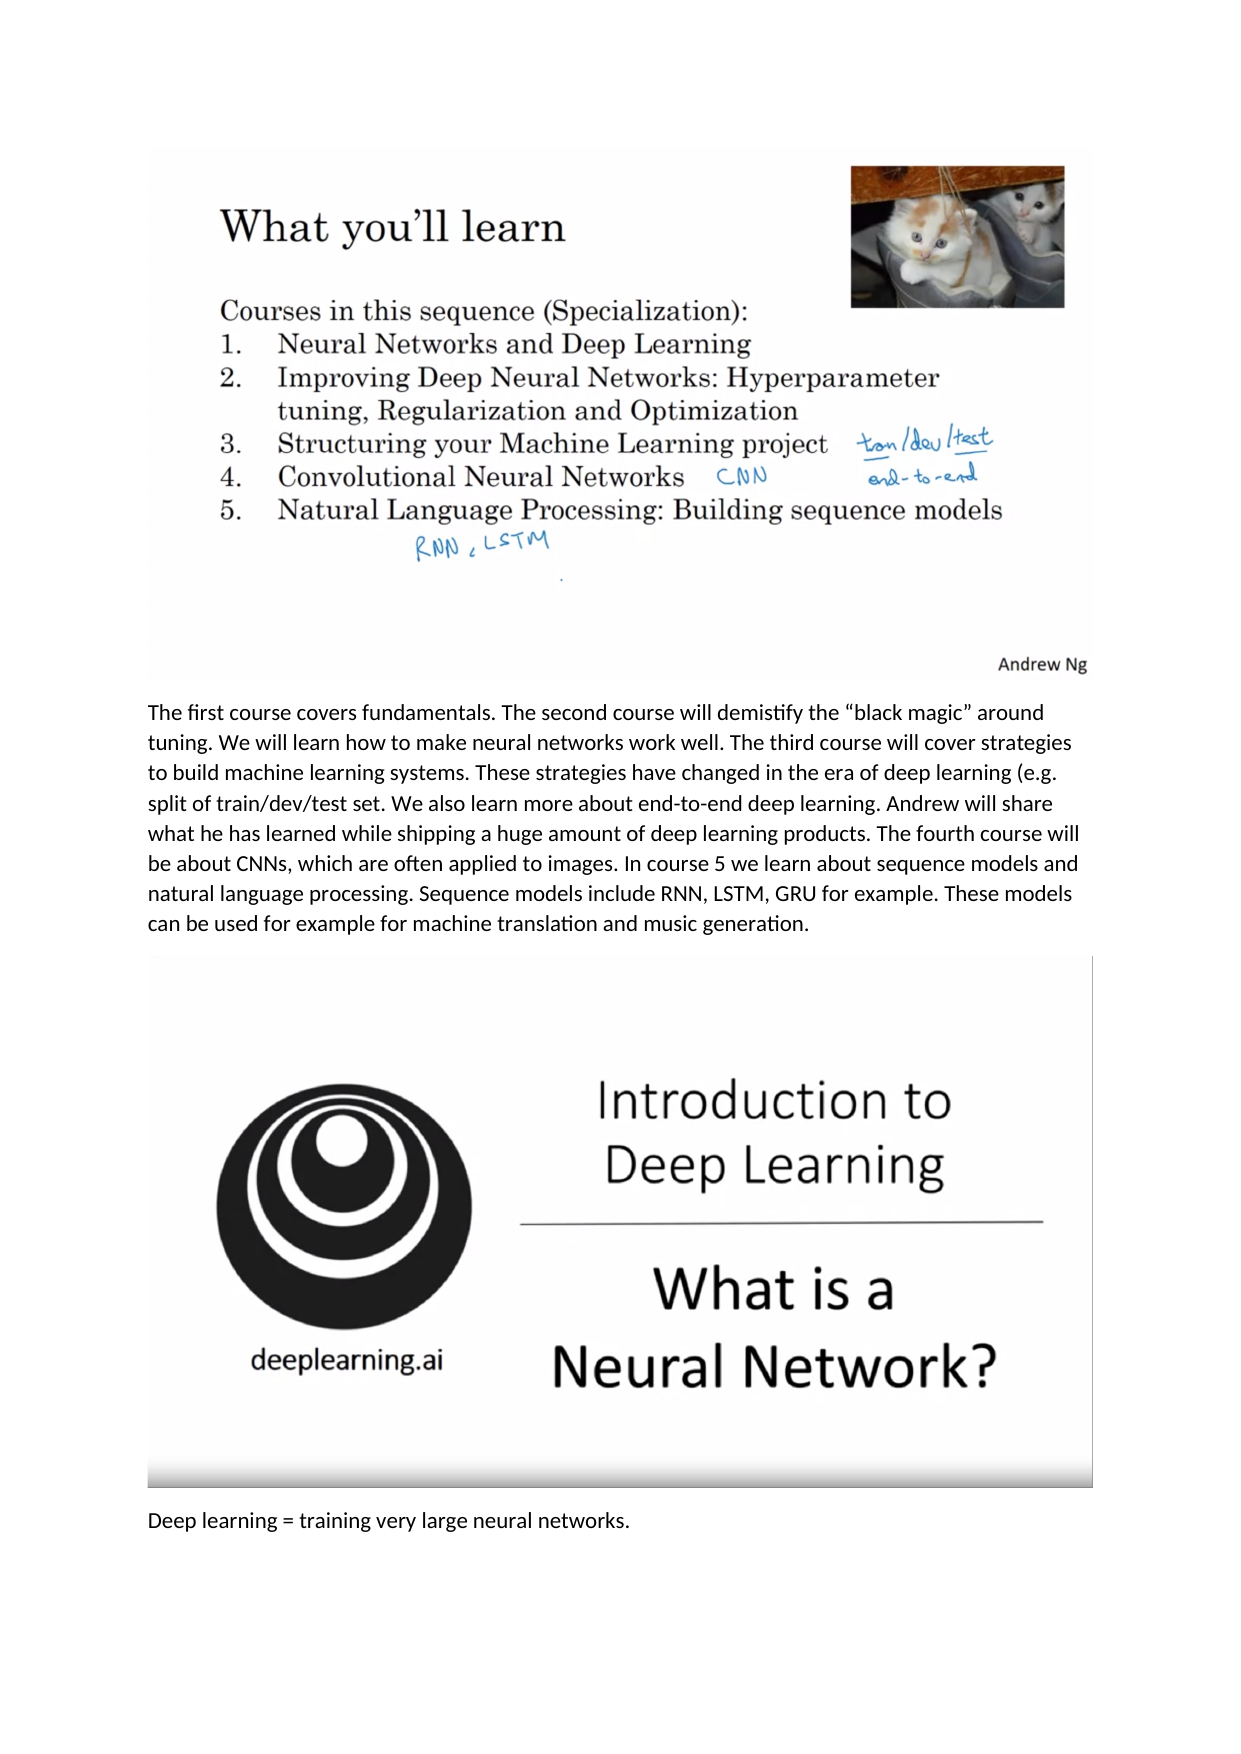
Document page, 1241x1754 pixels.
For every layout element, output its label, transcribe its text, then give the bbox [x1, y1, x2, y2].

picture [147, 956, 1093, 1488]
text The first course covers fundamentals. The second course will demistify the “black magic” around tuning. We will learn how to make neural networks work well. The third course will cover strategies to build machine learning systems. These strategies have changed in the era of deep learning (e.g. split of train/dev/test set. We also learn more about end-to-end deep learning. Andrew will share what he has learned while shipping a huge amount of deep learning products. The fourth course will be about CNNs, which are often applied to images. In course 5 we learn about sequence models and natural language processing. Sequence models include RNN, LSTM, GRU for example. These models can be used for example for machine translation and music generation. [148, 698, 1093, 937]
picture [147, 147, 1093, 680]
text Deep learning = training very large neural networks. [148, 1506, 1093, 1534]
